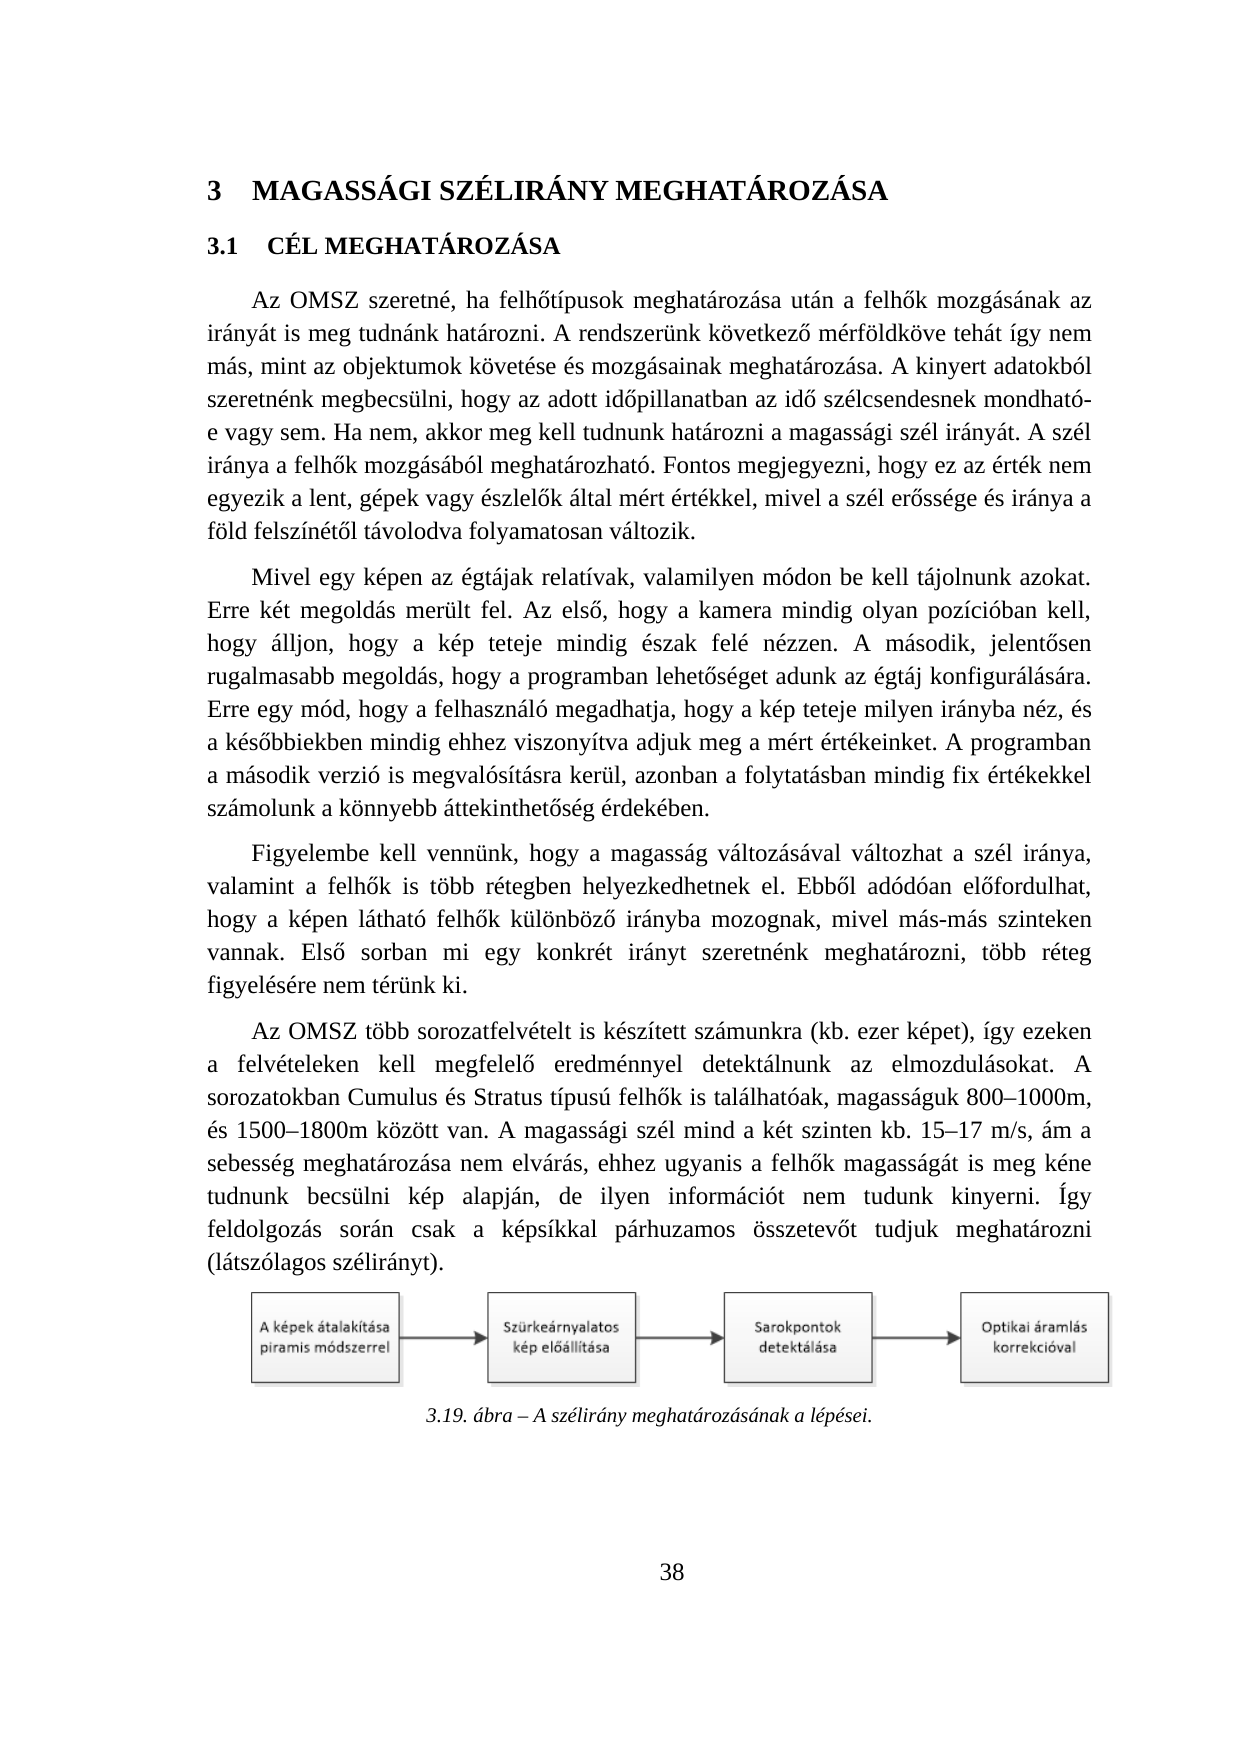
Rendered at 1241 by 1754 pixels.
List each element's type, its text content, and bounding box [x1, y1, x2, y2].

text Az OMSZ szeretné, ha felhőtípusok meghatározása után a felhők mozgásának az irányát is meg tudnánk határozni. A rendszerünk következő mérföldköve tehát így nem más, mint az objektumok követése és mozgásainak meghatározása. A kinyert adatokból szeretnénk megbecsülni, hogy az adott időpillanatban az idő szélcsendesnek mondható-e vagy sem. Ha nem, akkor meg kell tudnunk határozni a magassági szél irányát. A szél iránya a felhők mozgásából meghatározható. Fontos megjegyezni, hogy ez az érték nem egyezik a lent, gépek vagy észlelők által mért értékkel, mivel a szél erőssége és iránya a föld felszínétől távolodva folyamatosan változik. [207, 285, 1092, 545]
subtitle Cél meghatározása [207, 231, 1092, 260]
subtitle Magassági szélirány meghatározása [207, 173, 1092, 206]
text Mivel egy képen az égtájak relatívak, valamilyen módon be kell tájolnunk azokat. Erre két megoldás merült fel. Az első, hogy a kamera mindig olyan pozícióban kell, hogy álljon, hogy a kép teteje mindig észak felé nézzen. A második, jelentősen rugalmasabb megoldás, hogy a programban lehetőséget adunk az égtáj konfigurálására. Erre egy mód, hogy a felhasználó megadhatja, hogy a kép teteje milyen irányba néz, és a későbbiekben mindig ehhez viszonyítva adjuk meg a mért értékeinket. A programban a második verzió is megvalósításra kerül, azonban a folytatásban mindig fix értékekkel számolunk a könnyebb áttekinthetőség érdekében. [207, 562, 1092, 822]
picture [251, 1292, 1113, 1387]
text Az OMSZ több sorozatfelvételt is készített számunkra (kb. ezer képet), így ezeken a felvételeken kell megfelelő eredménnyel detektálnunk az elmozdulásokat. A sorozatokban Cumulus és Stratus típusú felhők is találhatóak, magasságuk 800–1000m, és 1500–1800m között van. A magassági szél mind a két szinten kb. 15–17 m/s, ám a sebesség meghatározása nem elvárás, ehhez ugyanis a felhők magasságát is meg kéne tudnunk becsülni kép alapján, de ilyen információt nem tudunk kinyerni. Így feldolgozás során csak a képsíkkal párhuzamos összetevőt tudjuk meghatározni (látszólagos szélirányt). [207, 1016, 1092, 1276]
text Figyelembe kell vennünk, hogy a magasság változásával változhat a szél iránya, valamint a felhők is több rétegben helyezkedhetnek el. Ebből adódóan előfordulhat, hogy a képen látható felhők különböző irányba mozognak, mivel más-más szinteken vannak. Első sorban mi egy konkrét irányt szeretnénk meghatározni, több réteg figyelésére nem térünk ki. [207, 838, 1092, 999]
